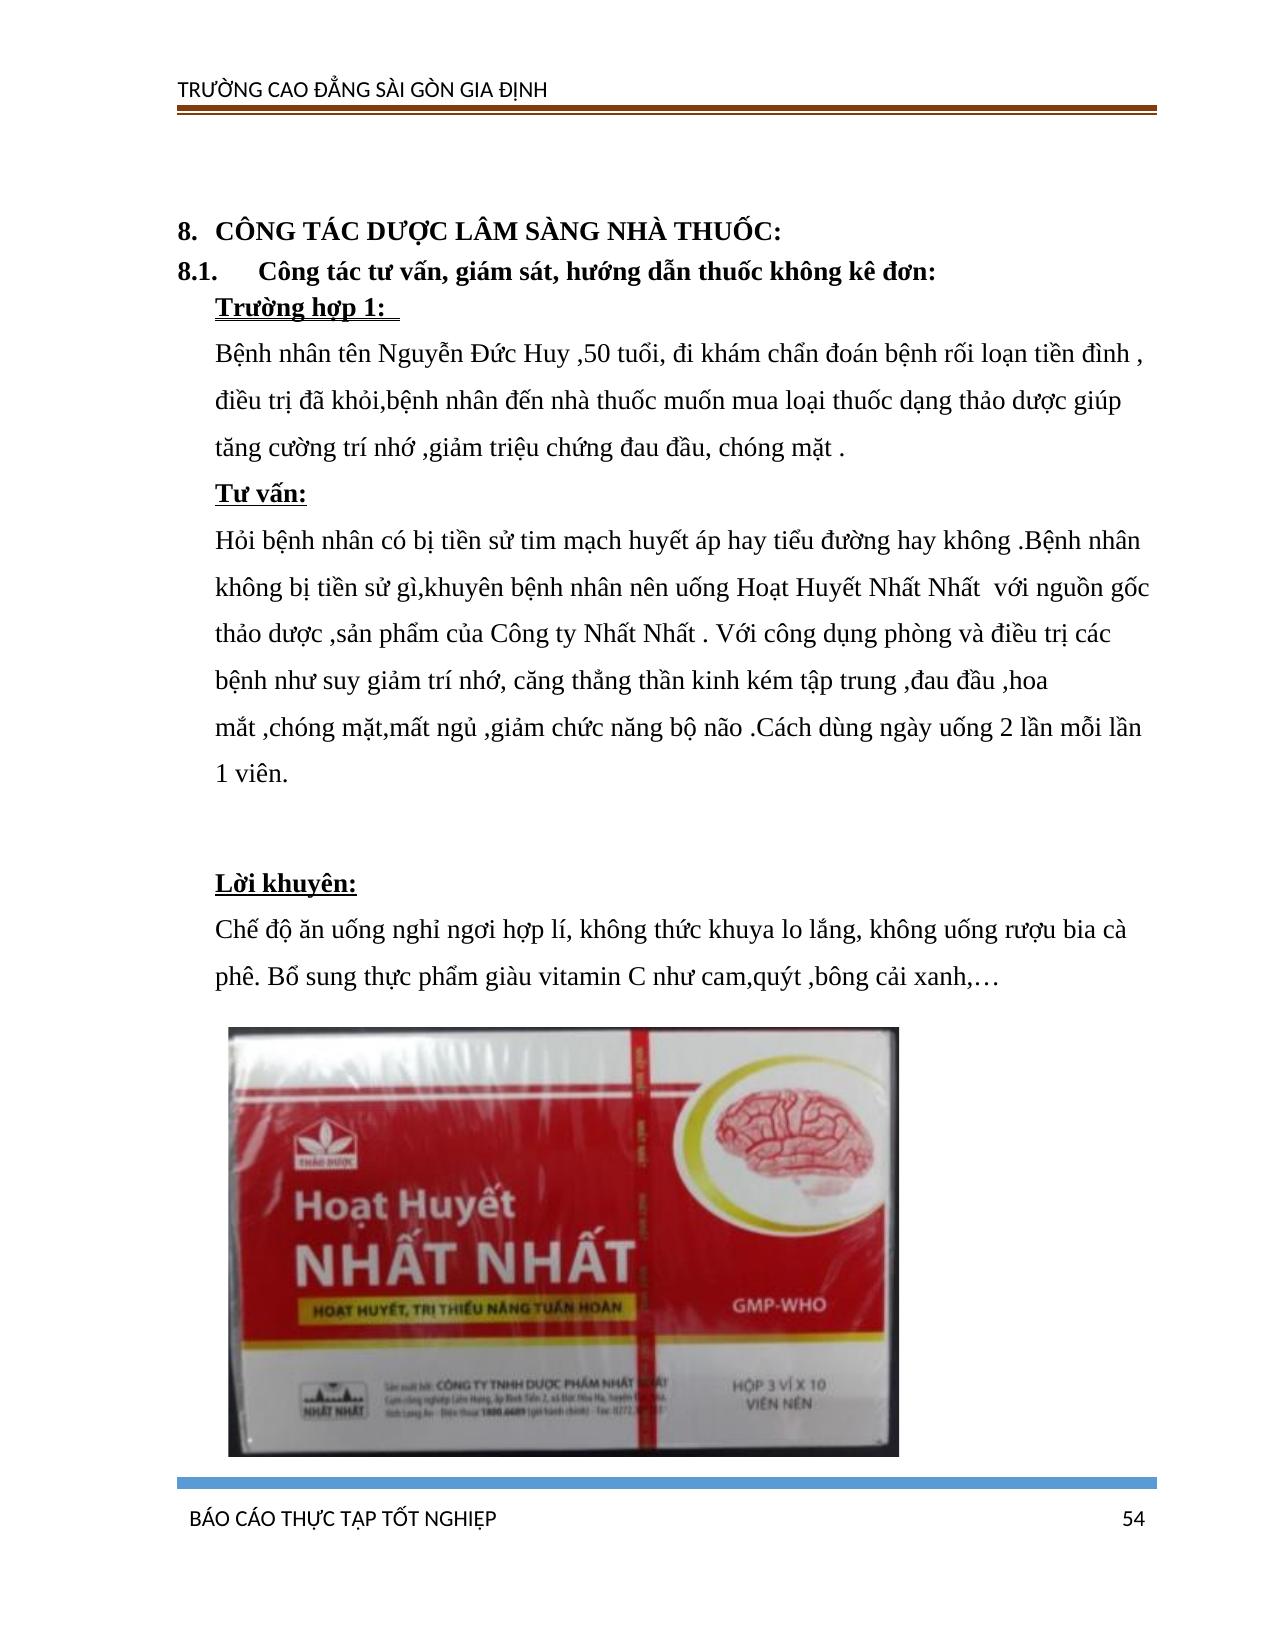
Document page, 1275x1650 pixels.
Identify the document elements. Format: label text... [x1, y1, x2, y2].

subtitle Công tác tư vấn, giám sát, hướng dẫn thuốc không kê đơn: [177, 255, 1157, 286]
list Tư vấn: [215, 477, 1157, 509]
list Chế độ ăn uống nghỉ ngơi hợp lí, không thức khuya lo lắng, không uống rượu bia cà phê. Bổ sung thực phẩm giàu vitamin C như cam,quýt ,bông cải xanh,… [215, 913, 1157, 991]
picture [228, 1027, 900, 1457]
list Hỏi bệnh nhân có bị tiền sử tim mạch huyết áp hay tiểu đường hay không .Bệnh nhân không bị tiền sử gì,khuyên bệnh nhân nên uống Hoạt Huyết Nhất Nhất với nguồn gốc thảo dược ,sản phẩm của Công ty Nhất Nhất . Với công dụng phòng và điều trị các bệnh như suy giảm trí nhớ, căng thẳng thần kinh kém tập trung ,đau đầu ,hoa mắt ,chóng mặt,mất ngủ ,giảm chức năng bộ não .Cách dùng ngày uống 2 lần mỗi lần 1 viên. [215, 524, 1157, 789]
list Trường hợp 1: [215, 291, 1157, 322]
list Bệnh nhân tên Nguyễn Đức Huy ,50 tuổi, đi khám chẩn đoán bệnh rối loạn tiền đình , điều trị đã khỏi,bệnh nhân đến nhà thuốc muốn mua loại thuốc dạng thảo dược giúp tăng cường trí nhớ ,giảm triệu chứng đau đầu, chóng mặt . [215, 337, 1157, 462]
list Lời khuyên: [215, 867, 1157, 898]
subtitle CÔNG TÁC DƯỢC LÂM SÀNG NHÀ THUỐC: [177, 215, 1157, 246]
